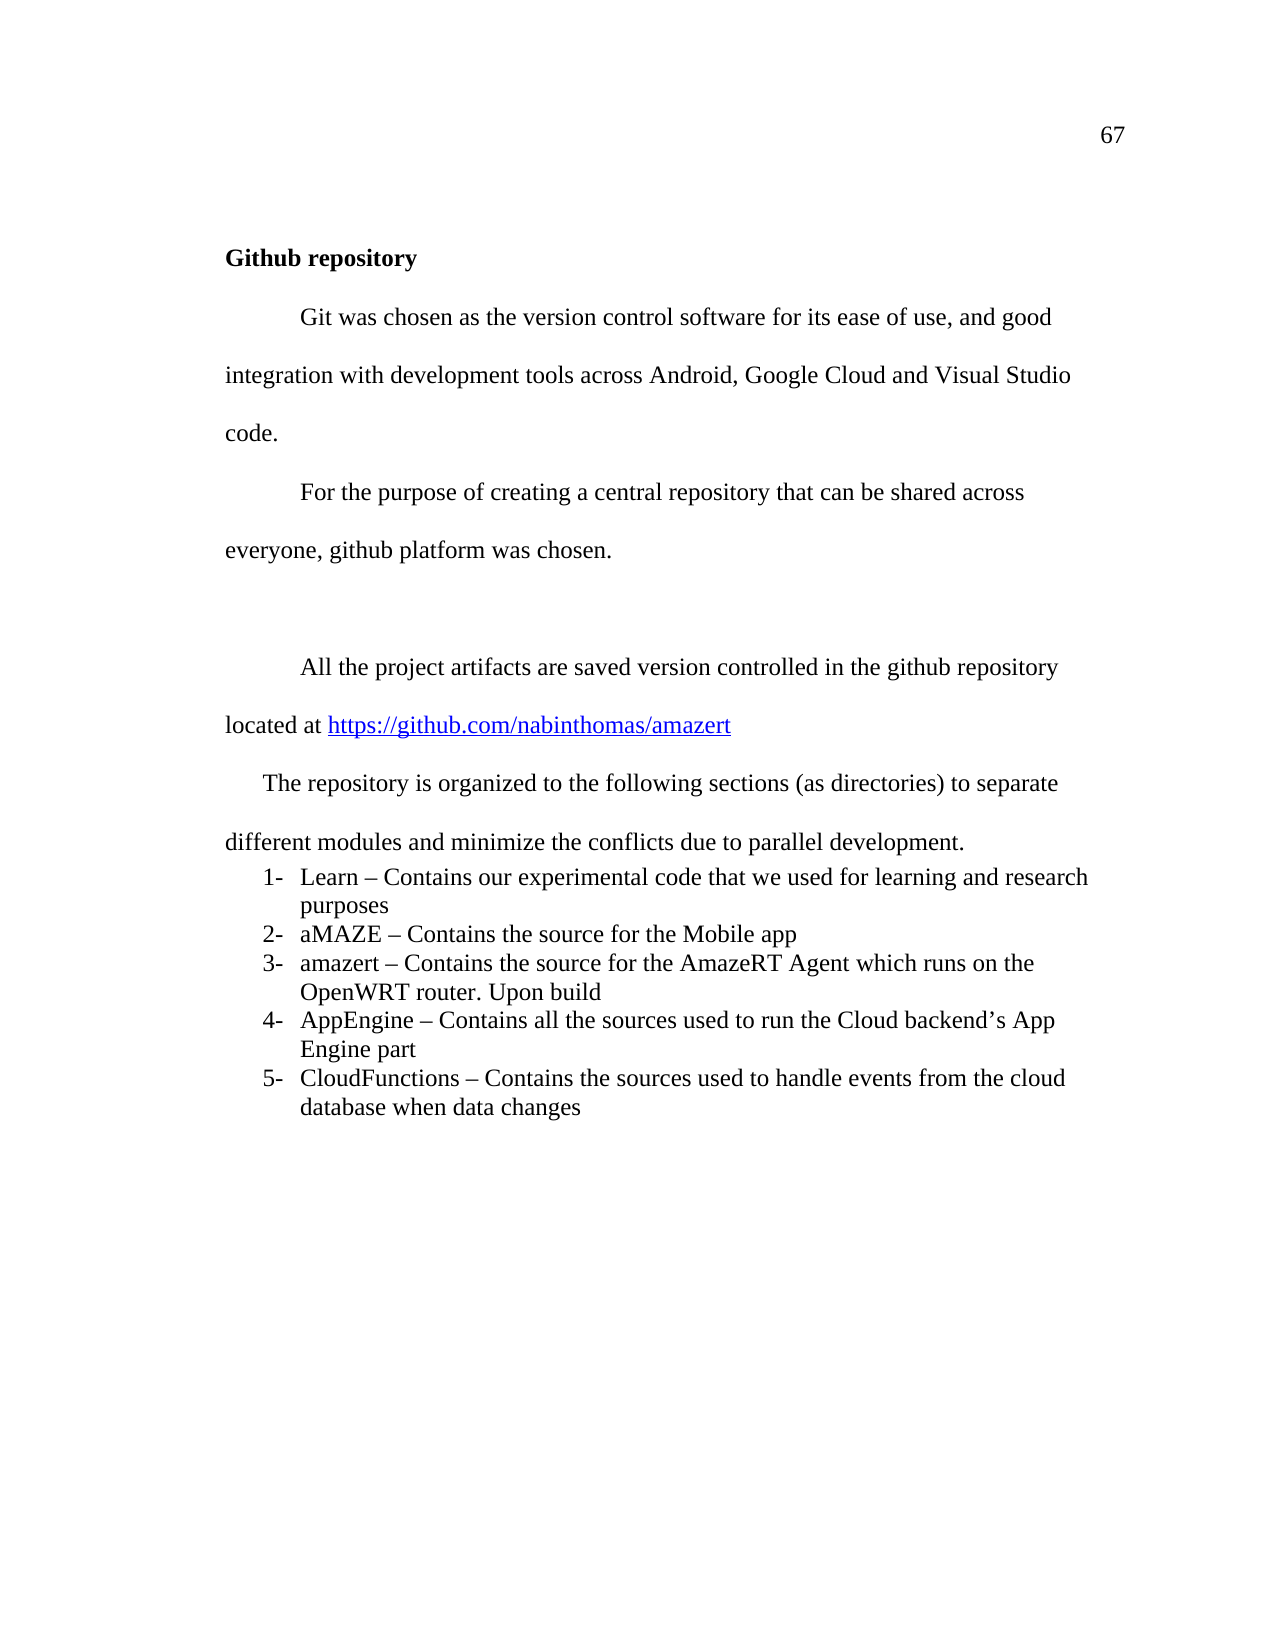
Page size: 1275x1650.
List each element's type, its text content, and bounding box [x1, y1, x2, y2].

text For the purpose of creating a central repository that can be shared across everyone, github platform was chosen. [225, 453, 1125, 570]
list CloudFunctions – Contains the sources used to handle events from the cloud database when data changes [262, 1063, 1125, 1120]
list aMAZE – Contains the source for the Mobile app [262, 919, 1125, 948]
list amazert – Contains the source for the AmazeRT Agent which runs on the OpenWRT router. Upon build [262, 948, 1125, 1005]
text All the project artifacts are saved version controlled in the github repository located at https://github.com/nabinthomas/amazert [225, 628, 1125, 745]
list AppEngine – Contains all the sources used to run the Cloud backend’s App Engine part [262, 1005, 1125, 1063]
text Git was chosen as the version control software for its ease of use, and good integration with development tools across Android, Google Cloud and Visual Studio code. [225, 278, 1125, 453]
list Learn – Contains our experimental code that we used for learning and research purposes [262, 862, 1125, 919]
subtitle Github repository [225, 220, 1125, 278]
text The repository is organized to the following sections (as directories) to separate different modules and minimize the conflicts due to parallel development. [225, 745, 1125, 862]
